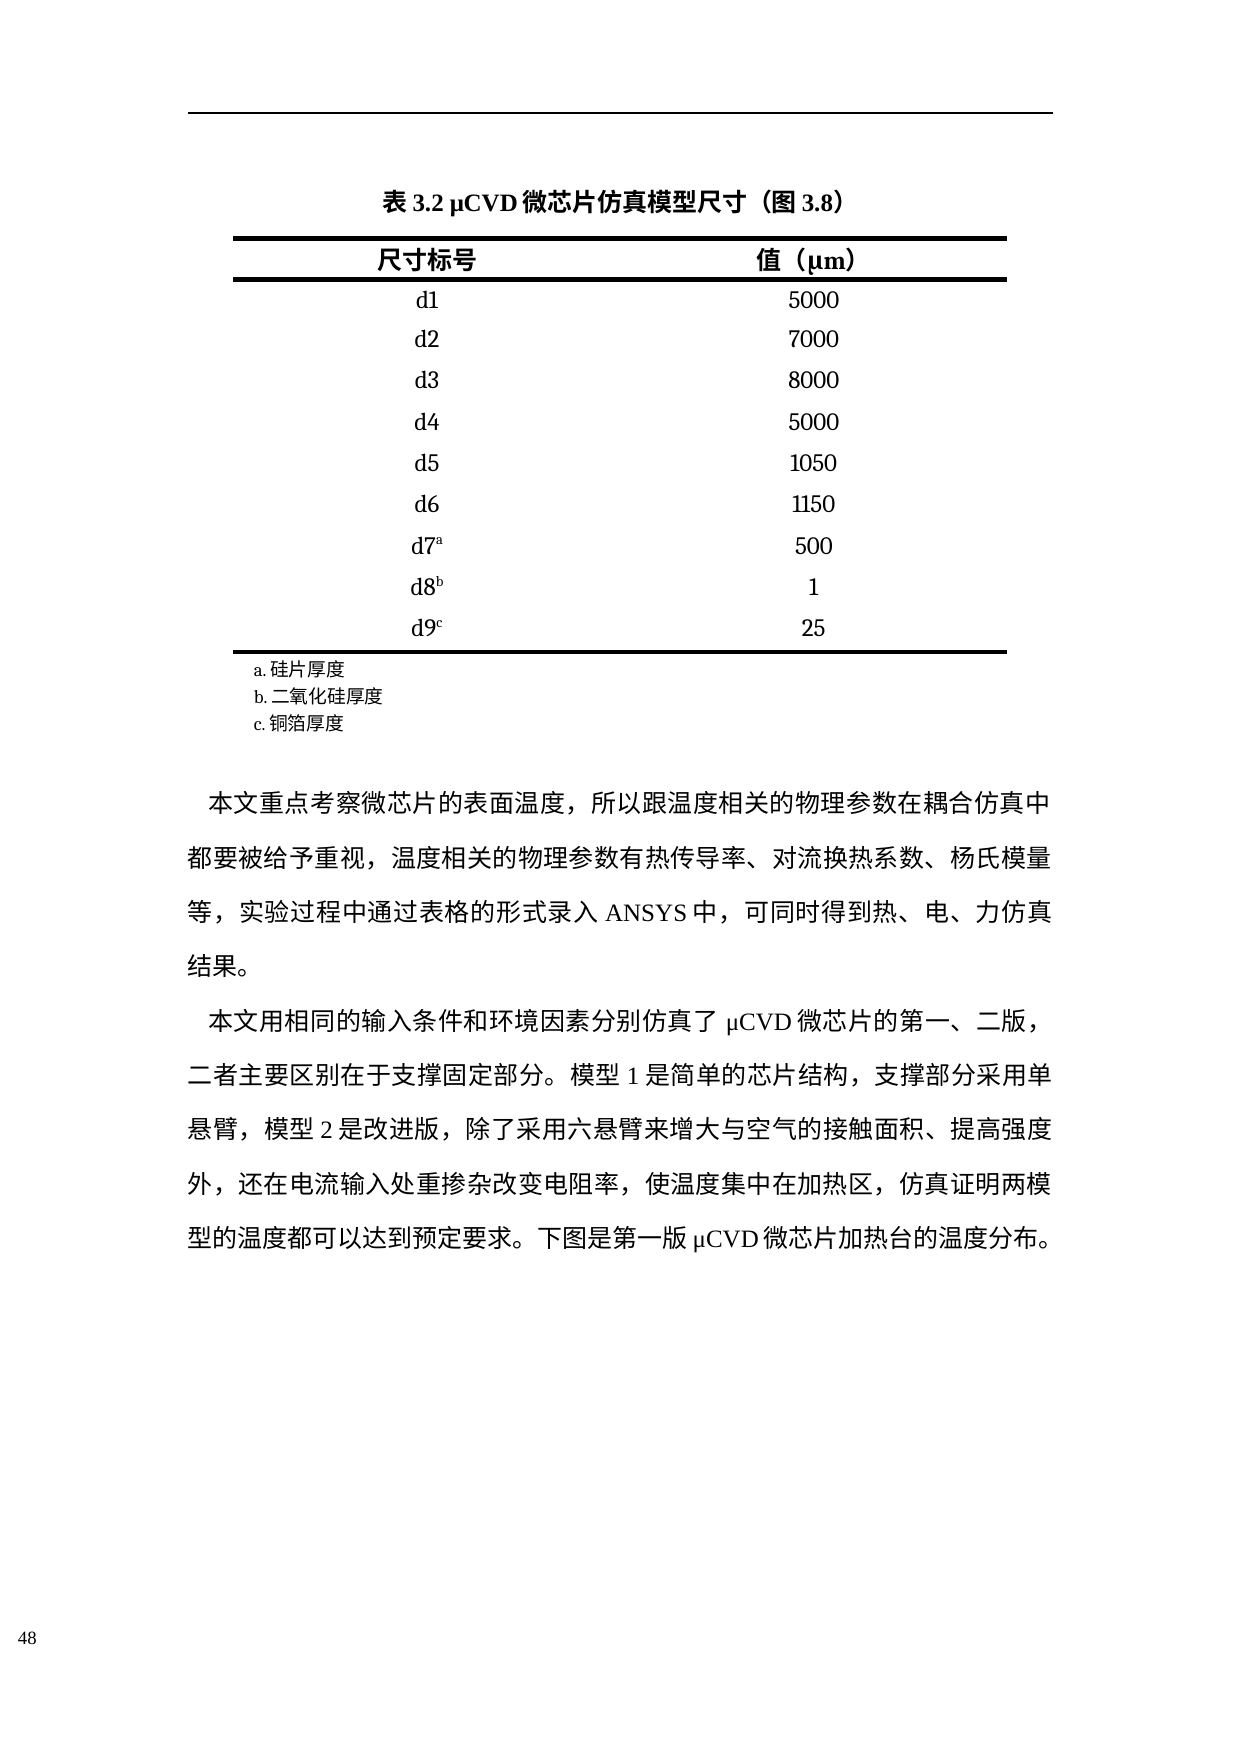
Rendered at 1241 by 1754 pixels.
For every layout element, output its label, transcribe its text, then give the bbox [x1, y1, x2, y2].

text 本文重点考察微芯片的表面温度，所以跟温度相关的物理参数在耦合仿真中都要被给予重视，温度相关的物理参数有热传导率、对流换热系数、杨氏模量等，实验过程中通过表格的形式录入ANSYS中，可同时得到热、电、力仿真结果。 [187, 784, 1053, 983]
text 本文用相同的输入条件和环境因素分别仿真了μCVD微芯片的第一、二版，二者主要区别在于支撑固定部分。模型1是简单的芯片结构，支撑部分采用单悬臂，模型2是改进版，除了采用六悬臂来增大与空气的接触面积、提高强度外，还在电流输入处重掺杂改变电阻率，使温度集中在加热区，仿真证明两模型的温度都可以达到预定要求。下图是第一版μCVD微芯片加热台的温度分布。 [187, 1001, 1053, 1255]
